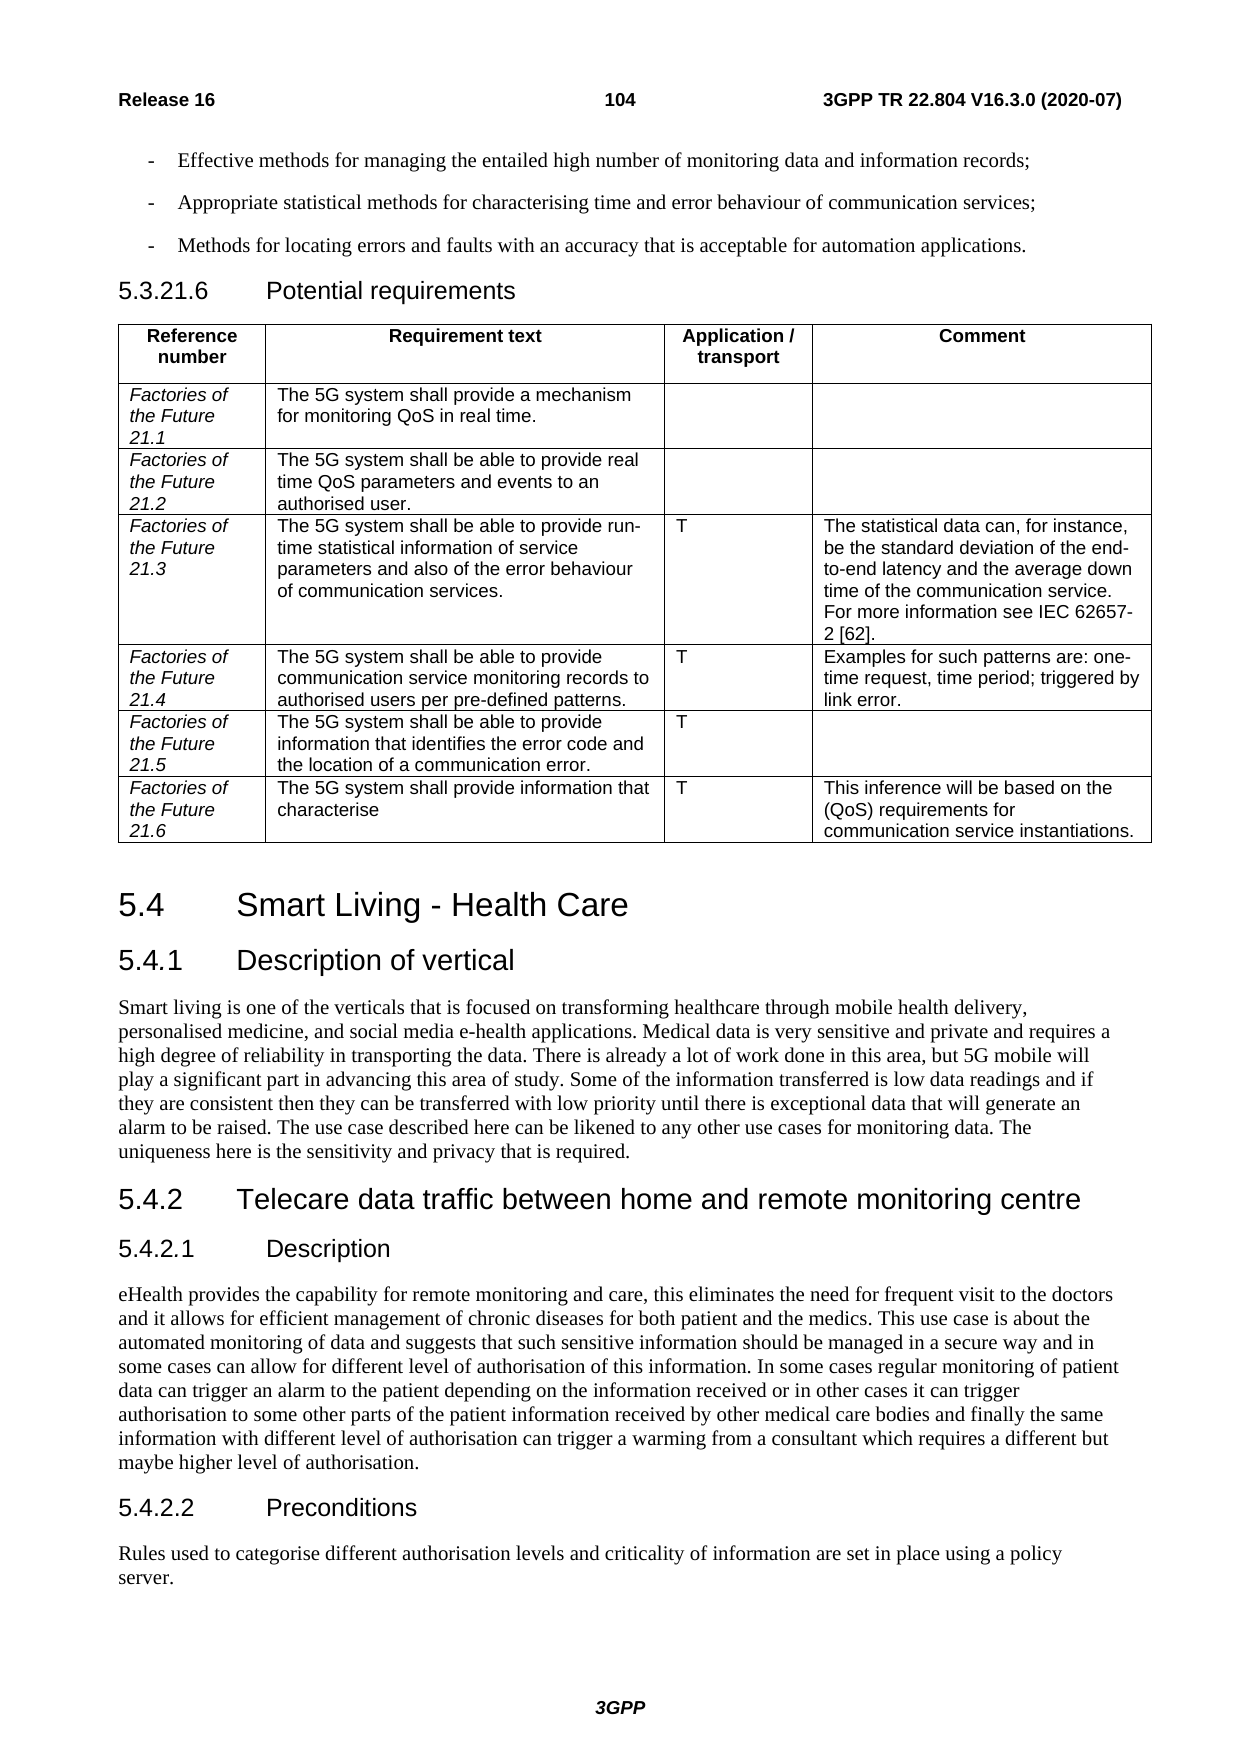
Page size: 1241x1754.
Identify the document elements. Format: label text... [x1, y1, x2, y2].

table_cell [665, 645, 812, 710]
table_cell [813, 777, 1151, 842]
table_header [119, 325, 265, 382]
text - Appropriate statistical methods for characterising time and error behaviour of communication services; [148, 190, 1122, 214]
subtitle 5.4.1 Description of vertical [118, 943, 1122, 976]
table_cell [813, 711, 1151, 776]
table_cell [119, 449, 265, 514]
text - Effective methods for managing the entailed high number of monitoring data and information records; [148, 147, 1122, 172]
text eHealth provides the capability for remote monitoring and care, this eliminates the need for frequent visit to the doctors and it allows for efficient management of chronic diseases for both patient and the medics. This use case is about the automated monitoring of data and suggests that such sensitive information should be managed in a secure way and in some cases can allow for different level of authorisation of this information. In some cases regular monitoring of patient data can trigger an alarm to the patient depending on the information received or in other cases it can trigger authorisation to some other parts of the patient information received by other medical care bodies and finally the same information with different level of authorisation can trigger a warming from a consultant which requires a different but maybe higher level of authorisation. [118, 1282, 1122, 1474]
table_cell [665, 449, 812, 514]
text - Methods for locating errors and faults with an accuracy that is acceptable for automation applications. [148, 233, 1122, 257]
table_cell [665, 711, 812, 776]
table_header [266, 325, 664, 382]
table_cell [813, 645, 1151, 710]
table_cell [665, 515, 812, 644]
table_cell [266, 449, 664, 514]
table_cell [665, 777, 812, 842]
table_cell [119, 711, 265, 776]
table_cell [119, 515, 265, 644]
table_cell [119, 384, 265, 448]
text Rules used to categorise different authorisation levels and criticality of information are set in place using a policy server. [118, 1541, 1122, 1589]
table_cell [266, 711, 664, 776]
text Smart living is one of the verticals that is focused on transforming healthcare through mobile health delivery, personalised medicine, and social media e-health applications. Medical data is very sensitive and private and requires a high degree of reliability in transporting the data. There is already a lot of work done in this area, but 5G mobile will play a significant part in advancing this area of study. Some of the information transferred is low data readings and if they are consistent then they can be transferred with low priority until there is exceptional data that will generate an alarm to be raised. The use case described here can be likened to any other use cases for monitoring data. The uniqueness here is the sensitivity and privacy that is required. [118, 995, 1122, 1163]
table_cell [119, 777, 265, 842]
subtitle 5.4 Smart Living - Health Care [118, 885, 1122, 924]
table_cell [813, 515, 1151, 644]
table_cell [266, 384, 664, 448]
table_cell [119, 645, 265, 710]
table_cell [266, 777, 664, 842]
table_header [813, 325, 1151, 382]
subtitle 5.3.21.6 Potential requirements [118, 276, 1122, 305]
subtitle 5.4.2.1 Description [118, 1234, 1122, 1263]
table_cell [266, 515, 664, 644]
subtitle 5.4.2.2 Preconditions [118, 1493, 1122, 1522]
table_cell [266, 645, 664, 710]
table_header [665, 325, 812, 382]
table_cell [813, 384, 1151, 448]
subtitle 5.4.2 Telecare data traffic between home and remote monitoring centre [118, 1182, 1122, 1216]
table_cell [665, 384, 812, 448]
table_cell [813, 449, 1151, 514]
